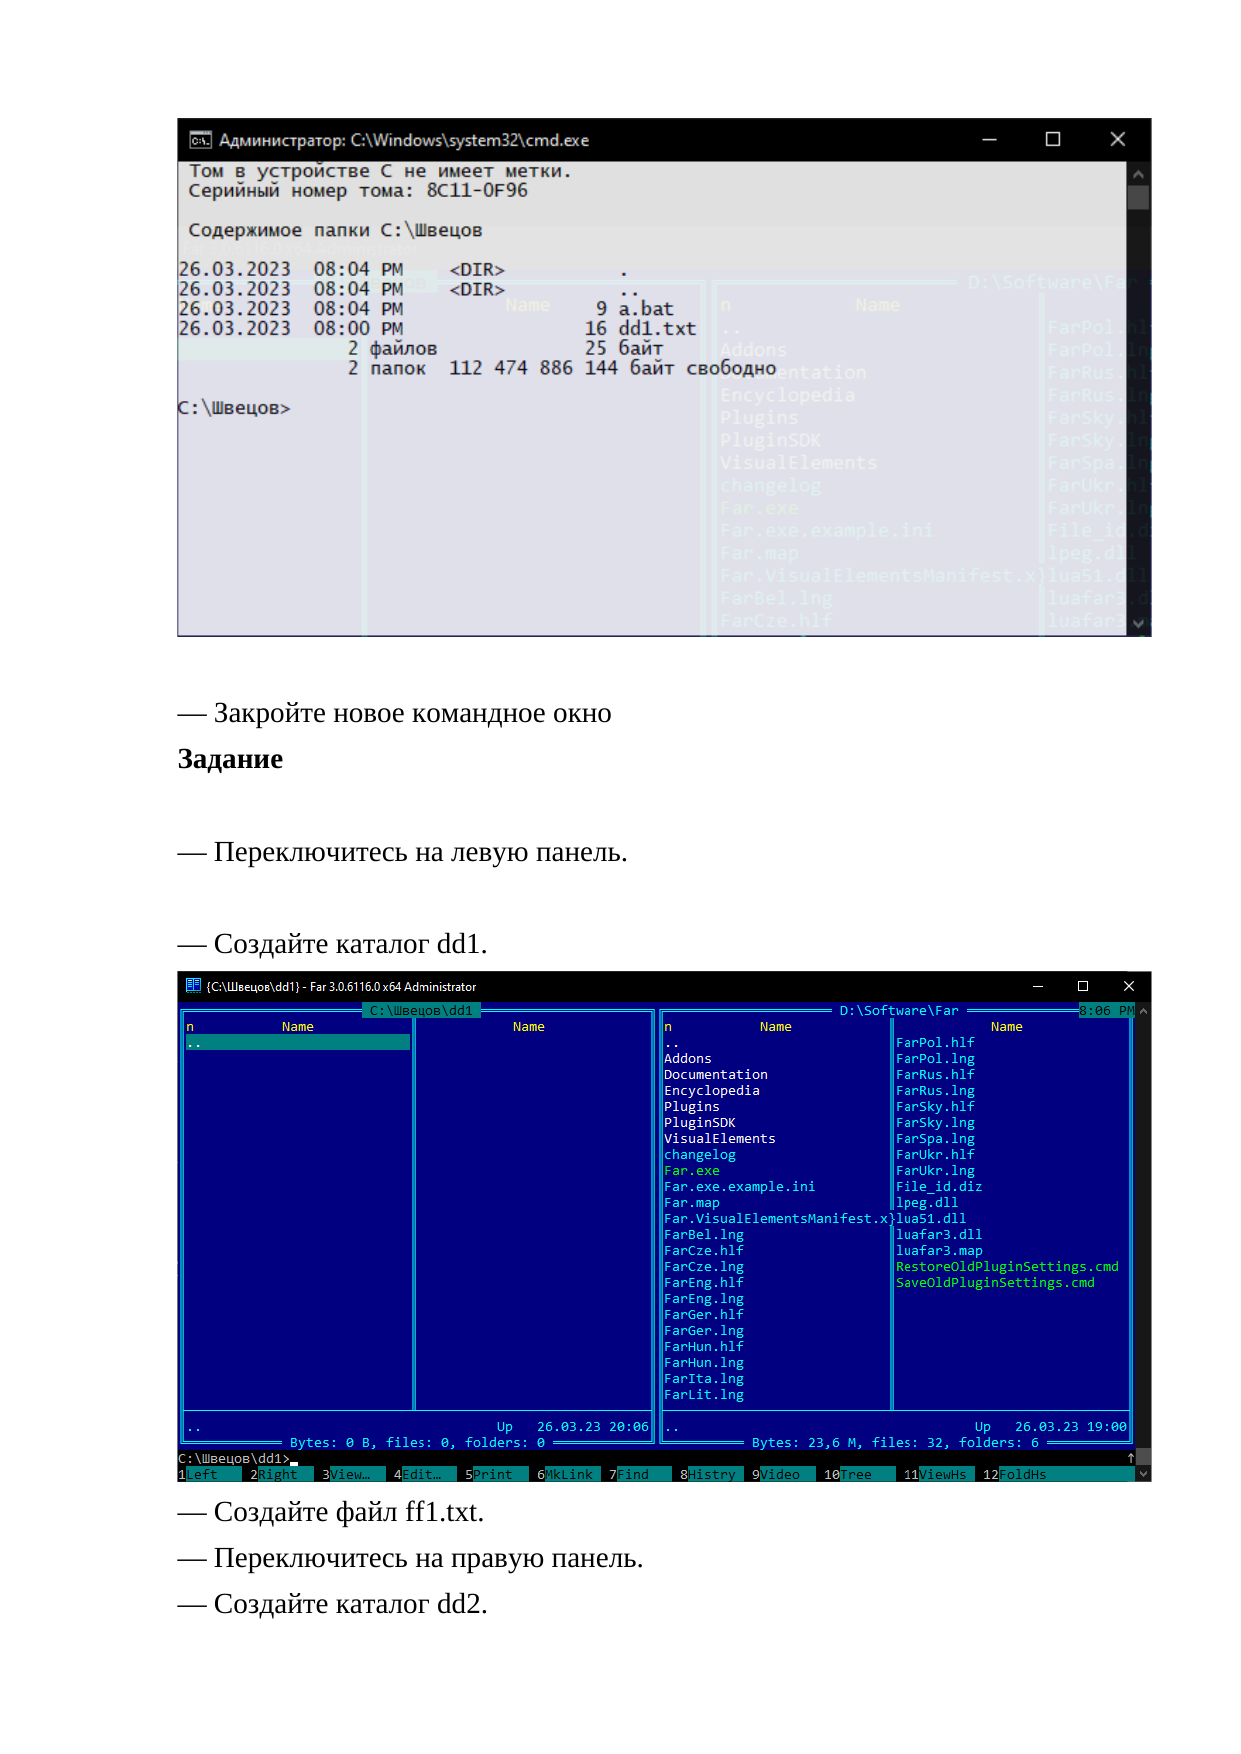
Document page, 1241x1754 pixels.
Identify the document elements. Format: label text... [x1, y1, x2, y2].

text — Переключитесь на левую панель. [177, 834, 1152, 867]
picture [177, 971, 1152, 1482]
text — Создайте каталог dd1. [177, 926, 1152, 959]
picture [177, 118, 1152, 637]
text — Создайте файл ff1.txt. [177, 1494, 1152, 1528]
text — Переключитесь на правую панель. [177, 1540, 1152, 1574]
text — Закройте новое командное окно [177, 696, 1152, 729]
text — Создайте каталог dd2. [177, 1586, 1152, 1620]
text Задание [177, 742, 1152, 775]
